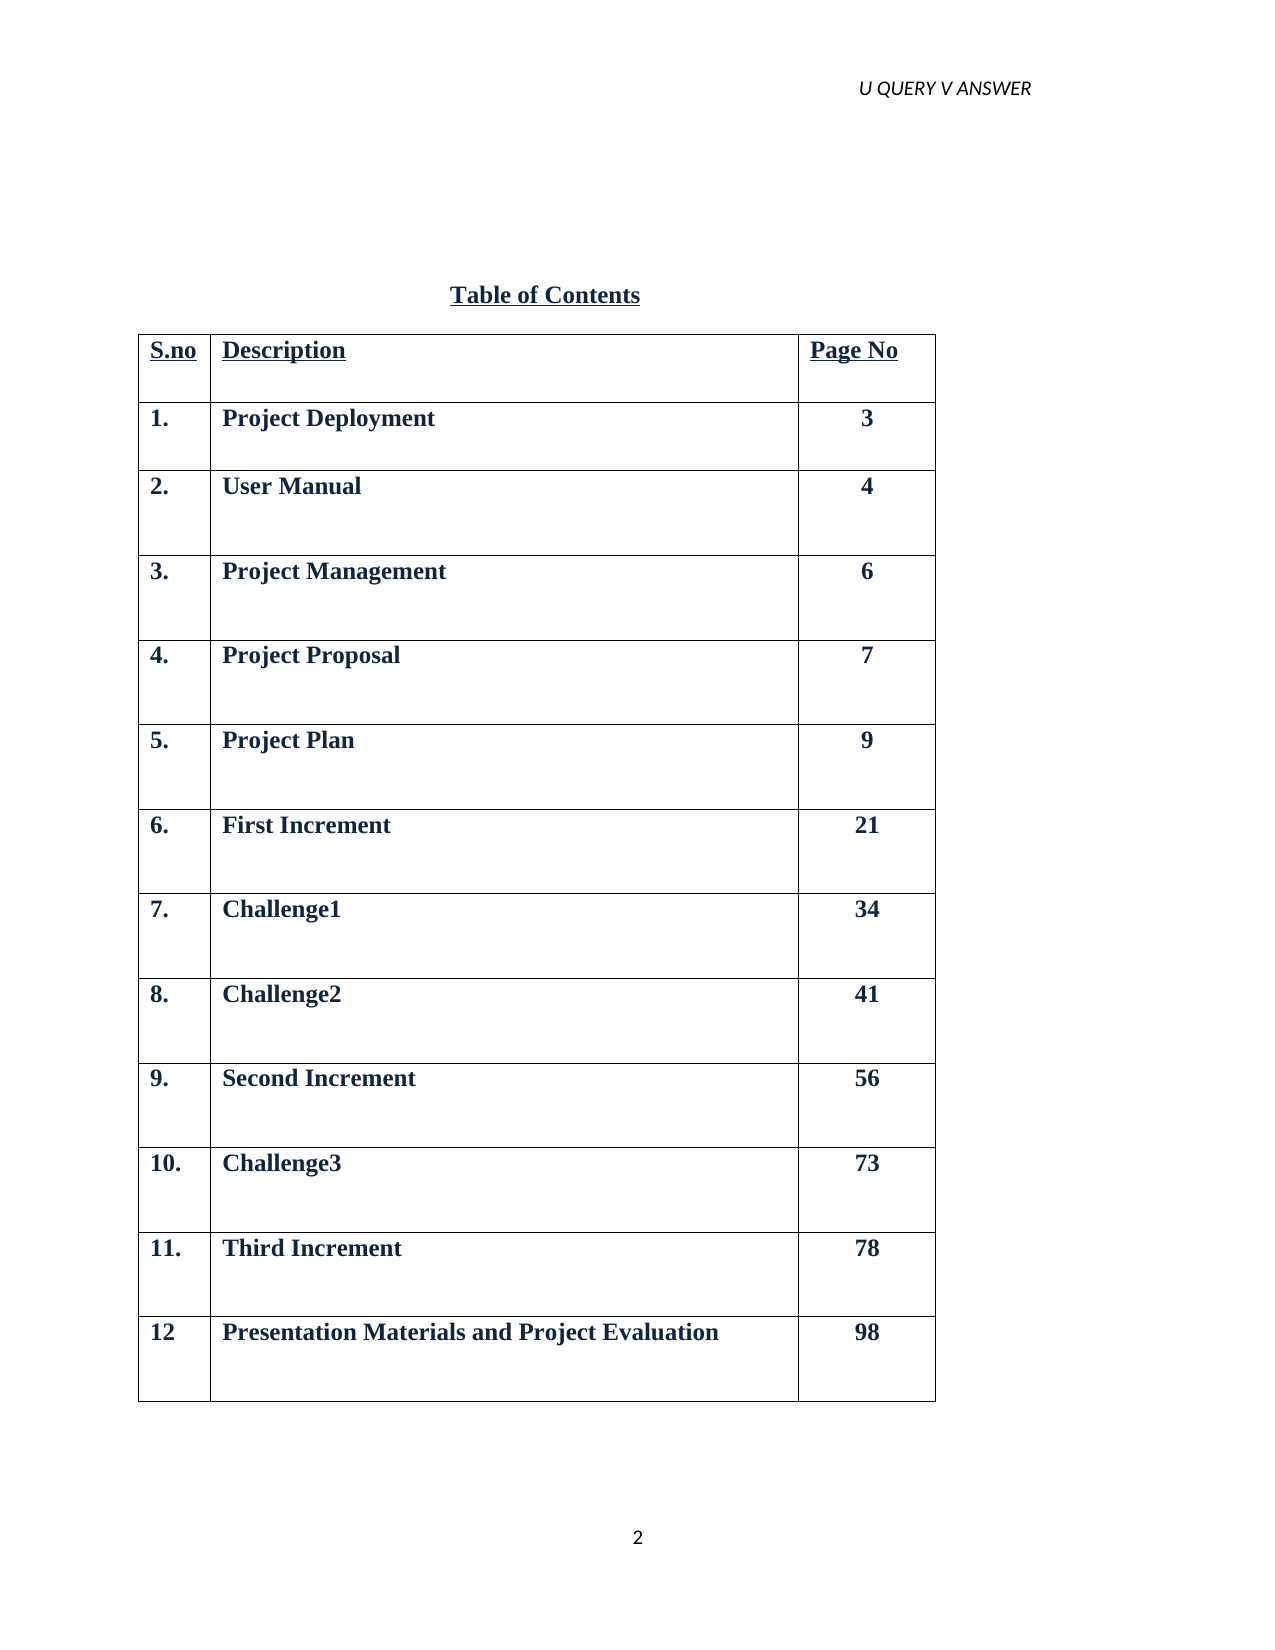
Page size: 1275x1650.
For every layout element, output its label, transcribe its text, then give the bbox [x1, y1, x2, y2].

table_cell 7 [799, 641, 935, 724]
table_cell Challenge2 [211, 979, 798, 1062]
table_cell Project Management [211, 556, 798, 639]
table_cell Challenge1 [211, 894, 798, 978]
table_cell Challenge3 [211, 1148, 798, 1232]
table_cell 10. [139, 1148, 210, 1232]
table_cell 4. [139, 641, 210, 724]
table_cell 9. [139, 1064, 210, 1147]
table_header S.no [139, 335, 210, 402]
table_header Description [211, 335, 798, 402]
table_cell 12 [139, 1317, 210, 1401]
table_cell 1. [139, 403, 210, 470]
table_cell Presentation Materials and Project Evaluation [211, 1317, 798, 1401]
table_cell 3 [799, 403, 935, 470]
table_cell 4 [799, 471, 935, 555]
table_cell 73 [799, 1148, 935, 1232]
table_cell 3. [139, 556, 210, 639]
table_cell 11. [139, 1233, 210, 1316]
table_cell 5. [139, 725, 210, 809]
table_cell Project Proposal [211, 641, 798, 724]
table_cell 21 [799, 810, 935, 893]
table_cell 6 [799, 556, 935, 639]
table_cell 2. [139, 471, 210, 555]
table_cell Third Increment [211, 1233, 798, 1316]
table_header Page No [799, 335, 935, 402]
table_cell 9 [799, 725, 935, 809]
table_cell 78 [799, 1233, 935, 1316]
text Table of Contents [375, 280, 1125, 308]
table_cell 7. [139, 894, 210, 978]
table_cell Project Deployment [211, 403, 798, 470]
table_cell User Manual [211, 471, 798, 555]
table_cell First Increment [211, 810, 798, 893]
table_cell 6. [139, 810, 210, 893]
table_cell 8. [139, 979, 210, 1062]
table_cell 41 [799, 979, 935, 1062]
table_cell 98 [799, 1317, 935, 1401]
table_cell 34 [799, 894, 935, 978]
table_cell Second Increment [211, 1064, 798, 1147]
table_cell Project Plan [211, 725, 798, 809]
table_cell 56 [799, 1064, 935, 1147]
